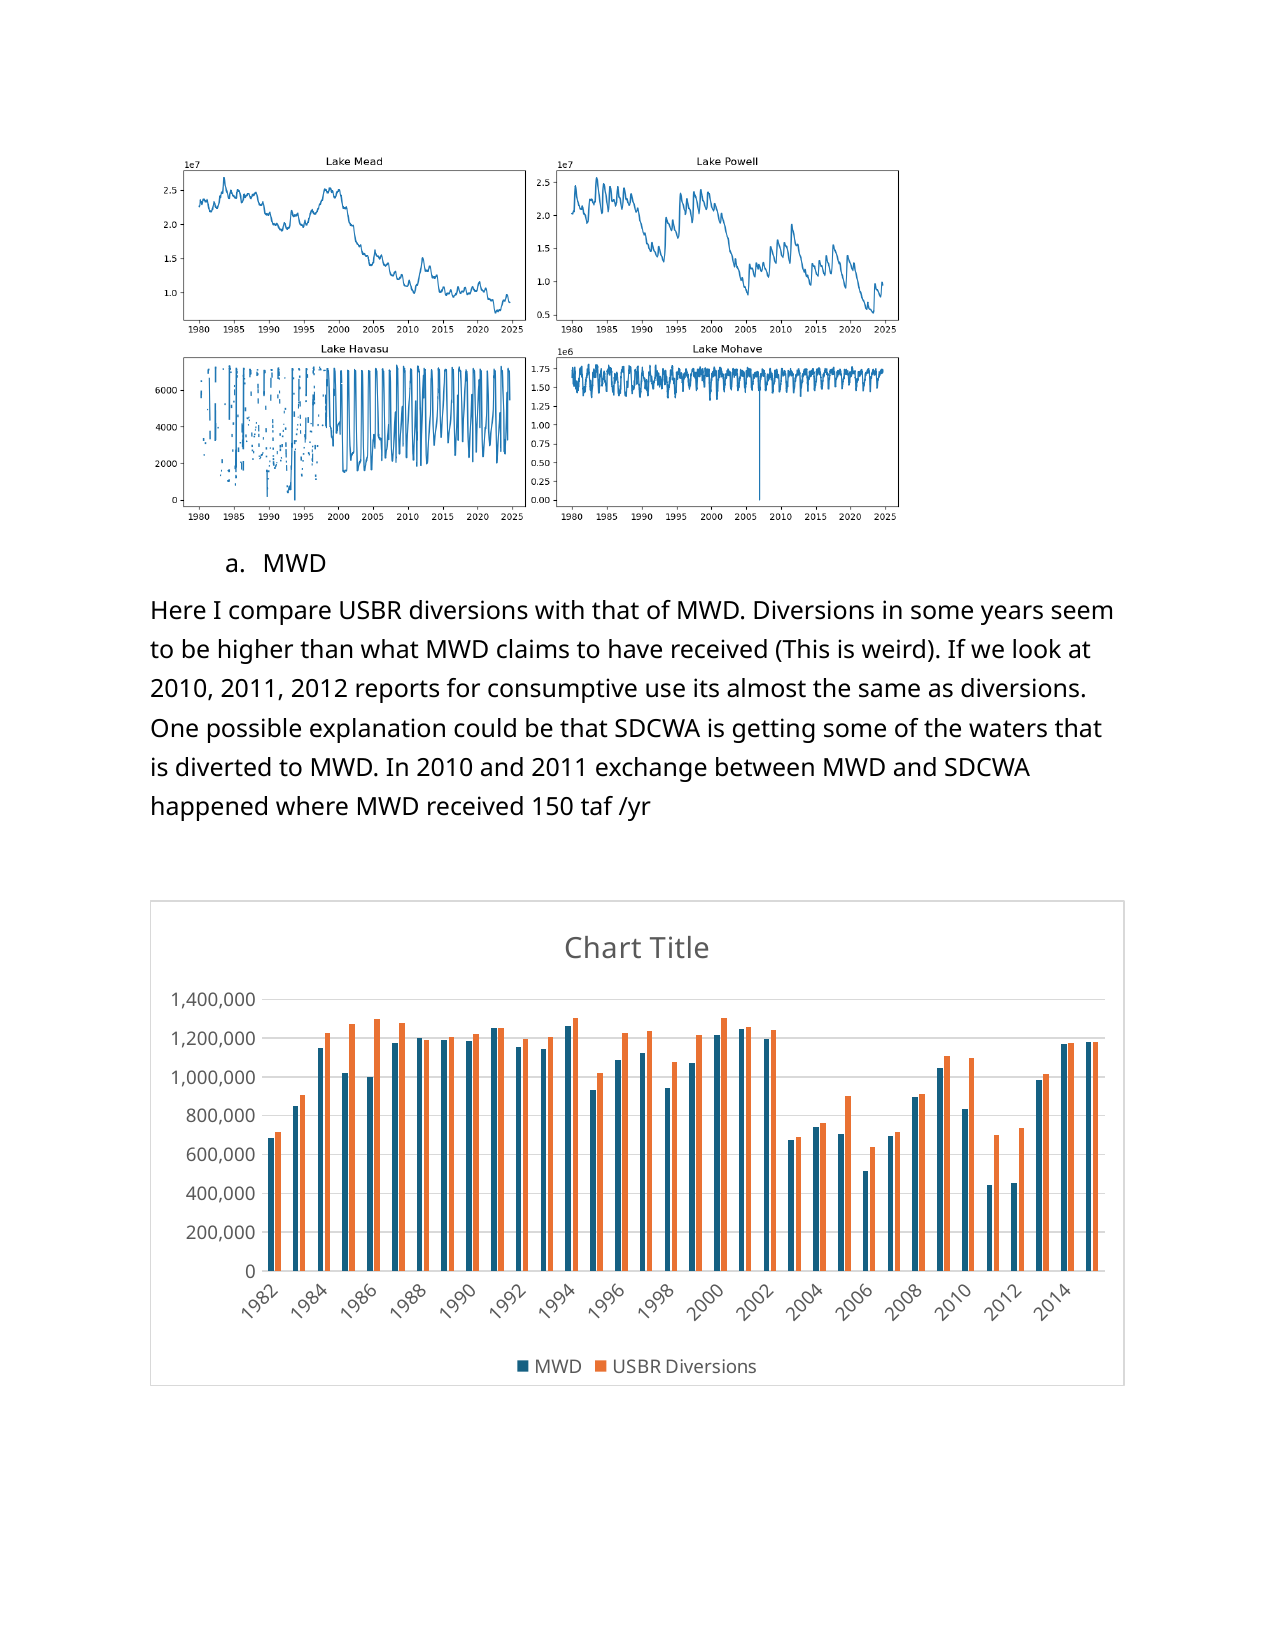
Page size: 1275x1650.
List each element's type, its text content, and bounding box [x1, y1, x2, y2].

text Here I compare USBR diversions with that of MWD. Diversions in some years seem to be higher than what MWD claims to have received (This is weird). If we look at 2010, 2011, 2012 reports for consumptive use its almost the same as diversions. One possible explanation could be that SDCWA is getting some of the waters that is diverted to MWD. In 2010 and 2011 exchange between MWD and SDCWA happened where MWD received 150 taf /yr [150, 593, 1125, 823]
subtitle MWD [225, 545, 1125, 579]
picture [150, 150, 903, 524]
